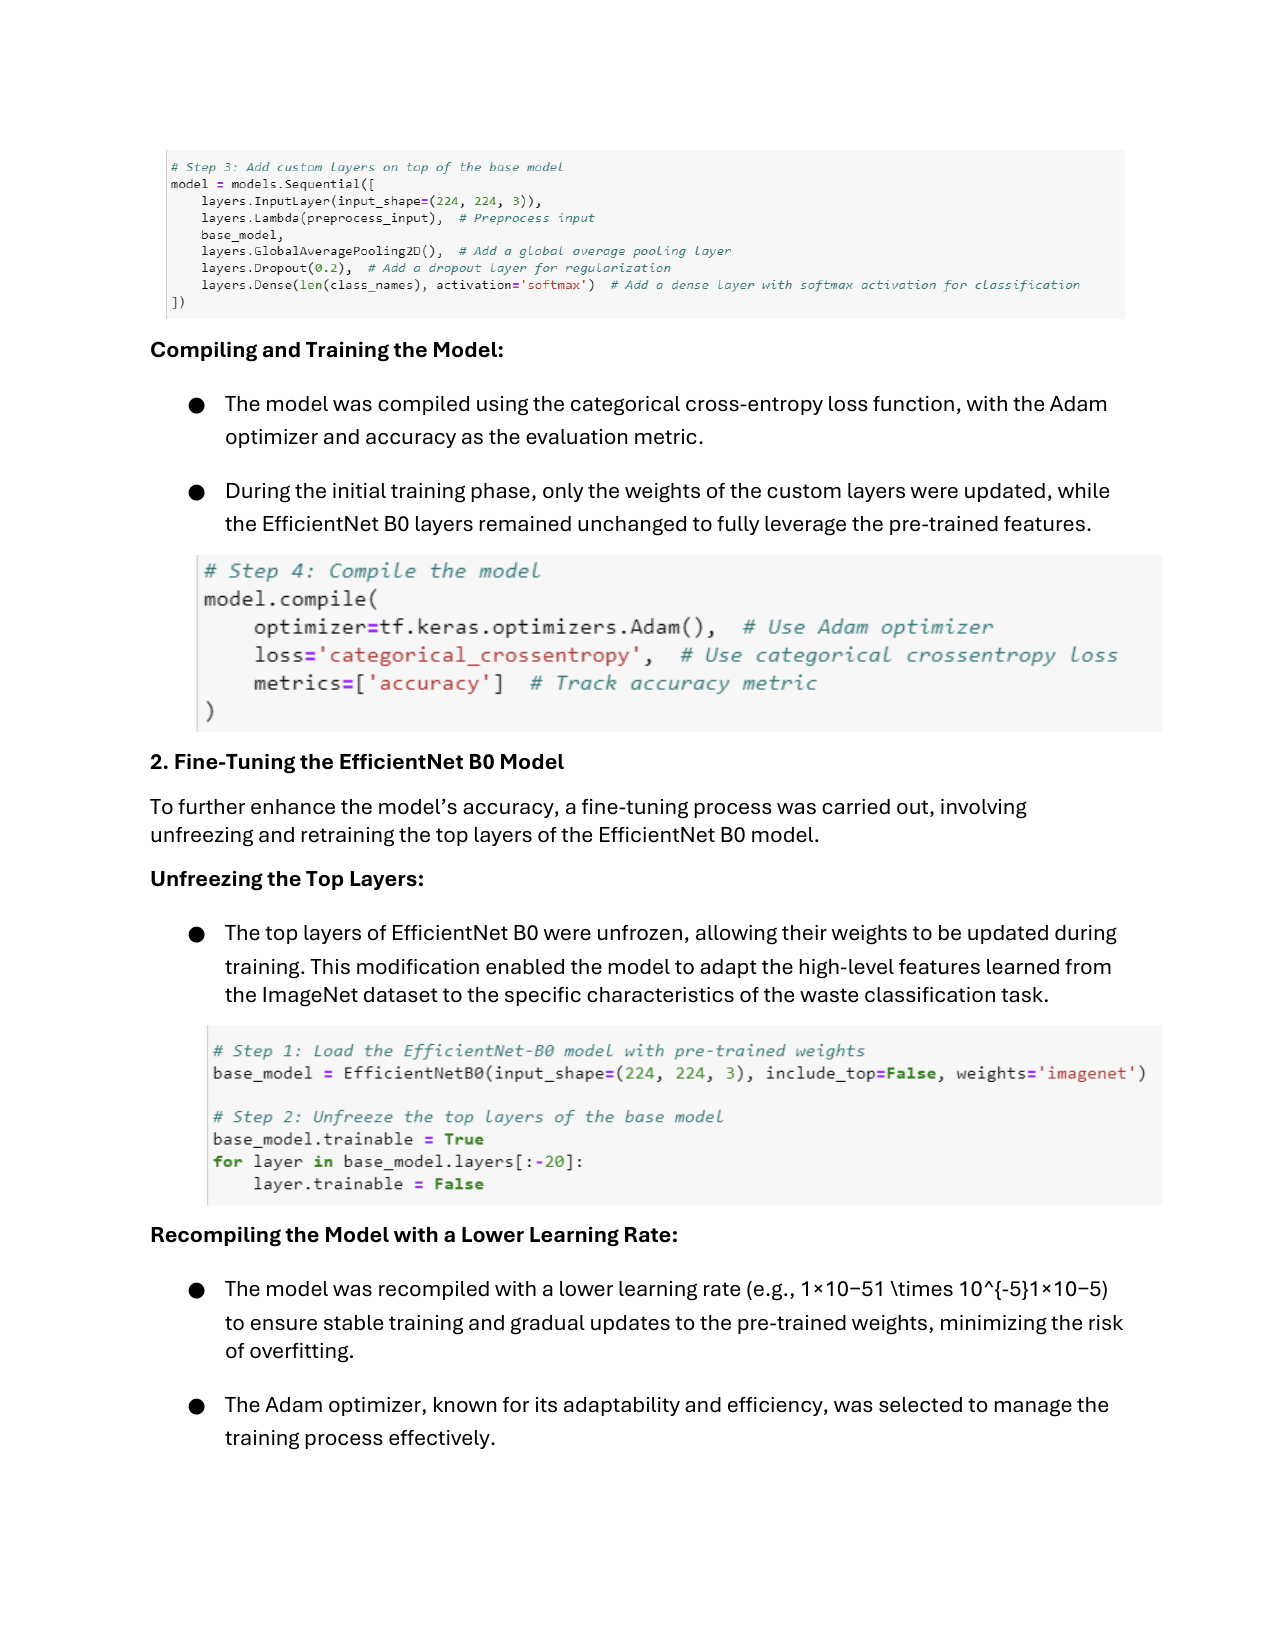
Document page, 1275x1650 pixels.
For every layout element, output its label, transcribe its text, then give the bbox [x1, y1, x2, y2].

text To further enhance the model’s accuracy, a fine-tuning process was carried out, involving unfreezing and retraining the top layers of the EfficientNet B0 model. [150, 793, 1125, 849]
picture [187, 1025, 1163, 1205]
list The top layers of EfficientNet B0 were unfrozen, allowing their weights to be updated during training. This modification enabled the model to adapt the high-level features learned from the ImageNet dataset to the specific characteristics of the waste classification task. [187, 910, 1125, 1009]
list The Adam optimizer, known for its adaptability and efficiency, was selected to manage the training process effectively. [187, 1381, 1125, 1452]
text Unfreezing the Top Layers: [150, 865, 1125, 893]
list During the initial training phase, only the weights of the custom layers were updated, while the EfficientNet B0 layers remained unchanged to fully leverage the pre-trained features. [187, 467, 1125, 538]
text 2. Fine-Tuning the EfficientNet B0 Model [150, 748, 1125, 776]
picture [187, 555, 1163, 732]
picture [150, 150, 1125, 319]
text Recompiling the Model with a Lower Learning Rate: [150, 1221, 1125, 1249]
text Compiling and Training the Model: [150, 335, 1125, 363]
list The model was recompiled with a lower learning rate (e.g., 1×10−51 \times 10^{-5}1×10−5) to ensure stable training and gradual updates to the pre-trained weights, minimizing the risk of overfitting. [187, 1266, 1125, 1365]
list The model was compiled using the categorical cross-entropy loss function, with the Adam optimizer and accuracy as the evaluation metric. [187, 380, 1125, 451]
